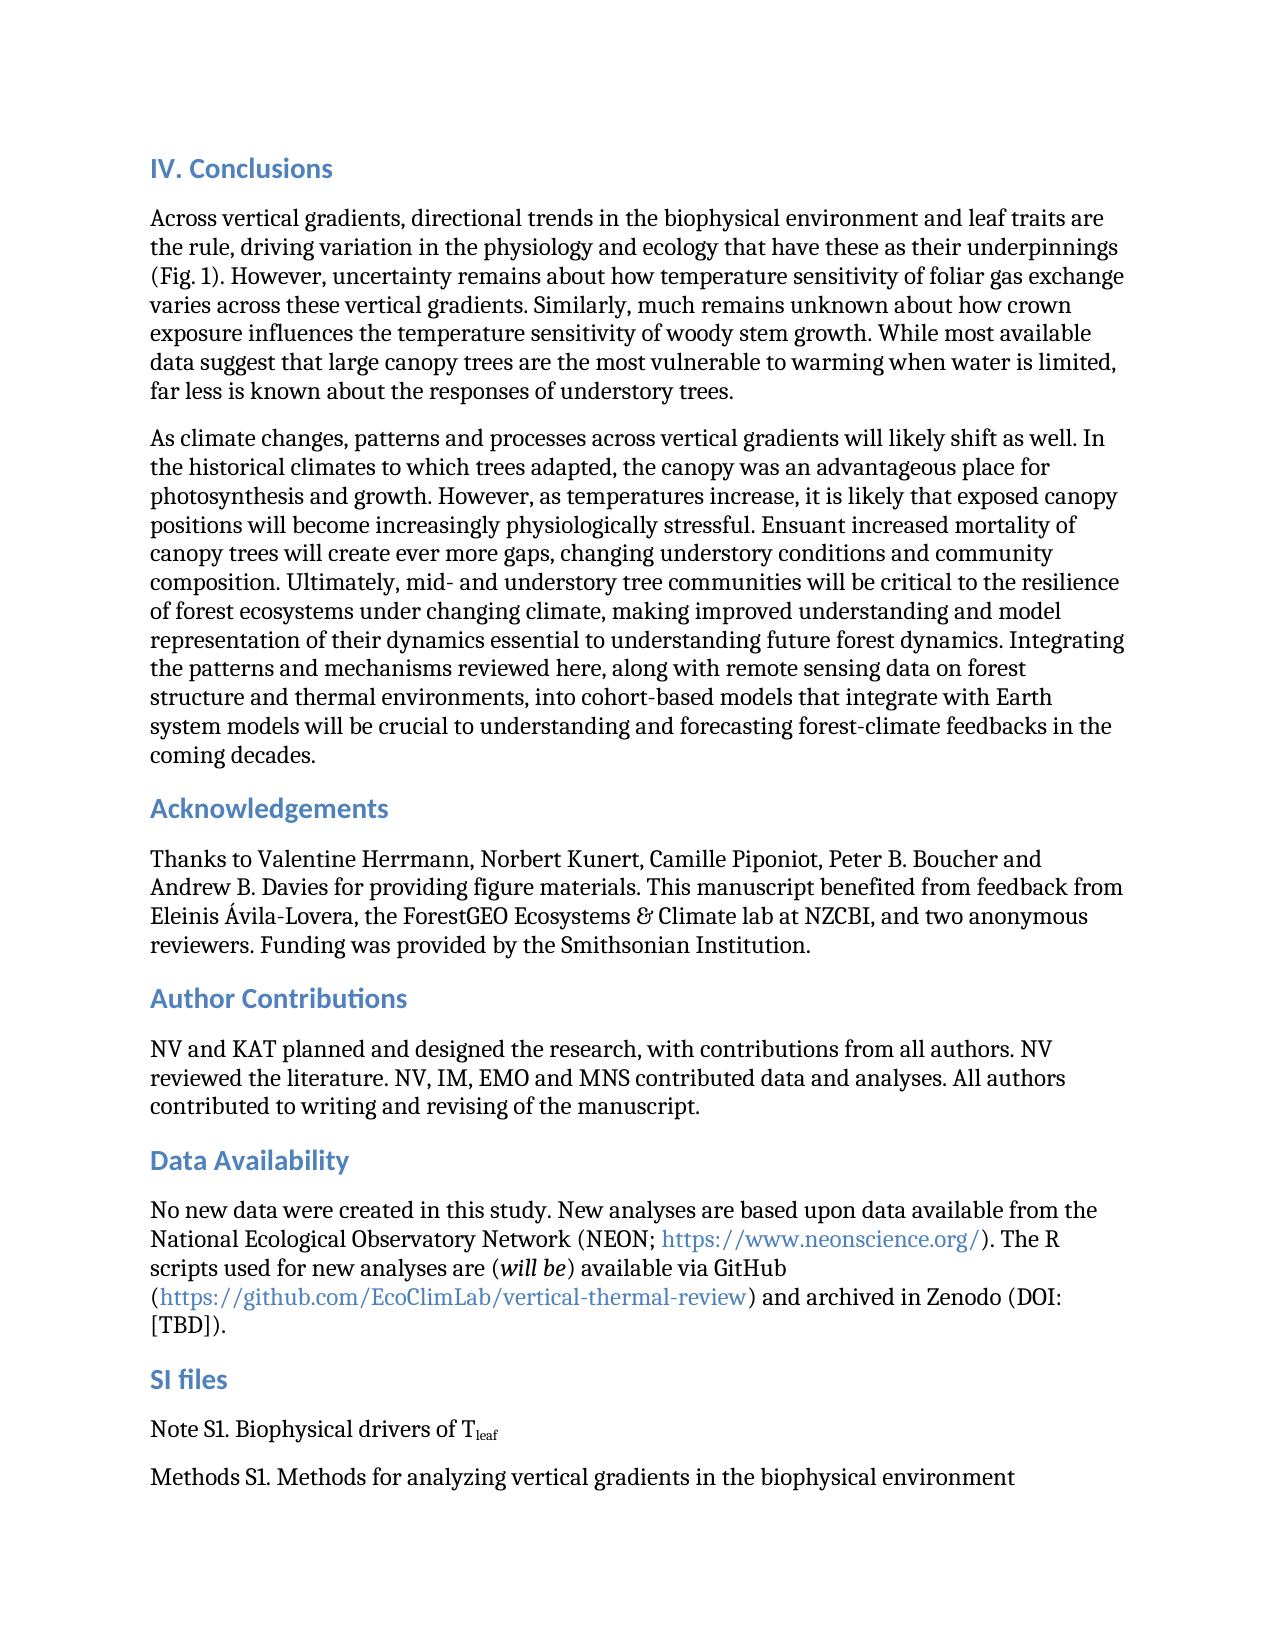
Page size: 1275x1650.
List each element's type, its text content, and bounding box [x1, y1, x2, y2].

text No new data were created in this study. New analyses are based upon data available from the National Ecological Observatory Network (NEON; https://www.neonscience.org/). The R scripts used for new analyses are (will be) available via GitHub (https://github.com/EcoClimLab/vertical-thermal-review) and archived in Zenodo (DOI: [TBD]). [150, 1196, 1125, 1340]
subtitle Author Contributions [150, 980, 1125, 1016]
text Note S1. Biophysical drivers of Tleaf [150, 1415, 1125, 1444]
subtitle Data Availability [150, 1142, 1125, 1177]
text Across vertical gradients, directional trends in the biophysical environment and leaf traits are the rule, driving variation in the physiology and ecology that have these as their underpinnings (Fig. 1). However, uncertainty remains about how temperature sensitivity of foliar gas exchange varies across these vertical gradients. Similarly, much remains unknown about how crown exposure influences the temperature sensitivity of woody stem growth. While most available data suggest that large canopy trees are the most vulnerable to warming when water is limited, far less is known about the responses of understory trees. [150, 204, 1125, 406]
text NV and KAT planned and designed the research, with contributions from all authors. NV reviewed the literature. NV, IM, EMO and MNS contributed data and analyses. All authors contributed to writing and revising of the manuscript. [150, 1035, 1125, 1121]
subtitle IV. Conclusions [150, 150, 1125, 186]
text Methods S1. Methods for analyzing vertical gradients in the biophysical environment [150, 1463, 1125, 1491]
text As climate changes, patterns and processes across vertical gradients will likely shift as well. In the historical climates to which trees adapted, the canopy was an advantageous place for photosynthesis and growth. However, as temperatures increase, it is likely that exposed canopy positions will become increasingly physiologically stressful. Ensuant increased mortality of canopy trees will create ever more gaps, changing understory conditions and community composition. Ultimately, mid- and understory tree communities will be critical to the resilience of forest ecosystems under changing climate, making improved understanding and model representation of their dynamics essential to understanding future forest dynamics. Integrating the patterns and mechanisms reviewed here, along with remote sensing data on forest structure and thermal environments, into cohort-based models that integrate with Earth system models will be crucial to understanding and forecasting forest-climate feedbacks in the coming decades. [150, 424, 1125, 769]
subtitle SI files [150, 1361, 1125, 1396]
subtitle Acknowledgements [150, 790, 1125, 826]
text Thanks to Valentine Herrmann, Norbert Kunert, Camille Piponiot, Peter B. Boucher and Andrew B. Davies for providing figure materials. This manuscript benefited from feedback from Eleinis Ávila-Lovera, the ForestGEO Ecosystems & Climate lab at NZCBI, and two anonymous reviewers. Funding was provided by the Smithsonian Institution. [150, 844, 1125, 959]
